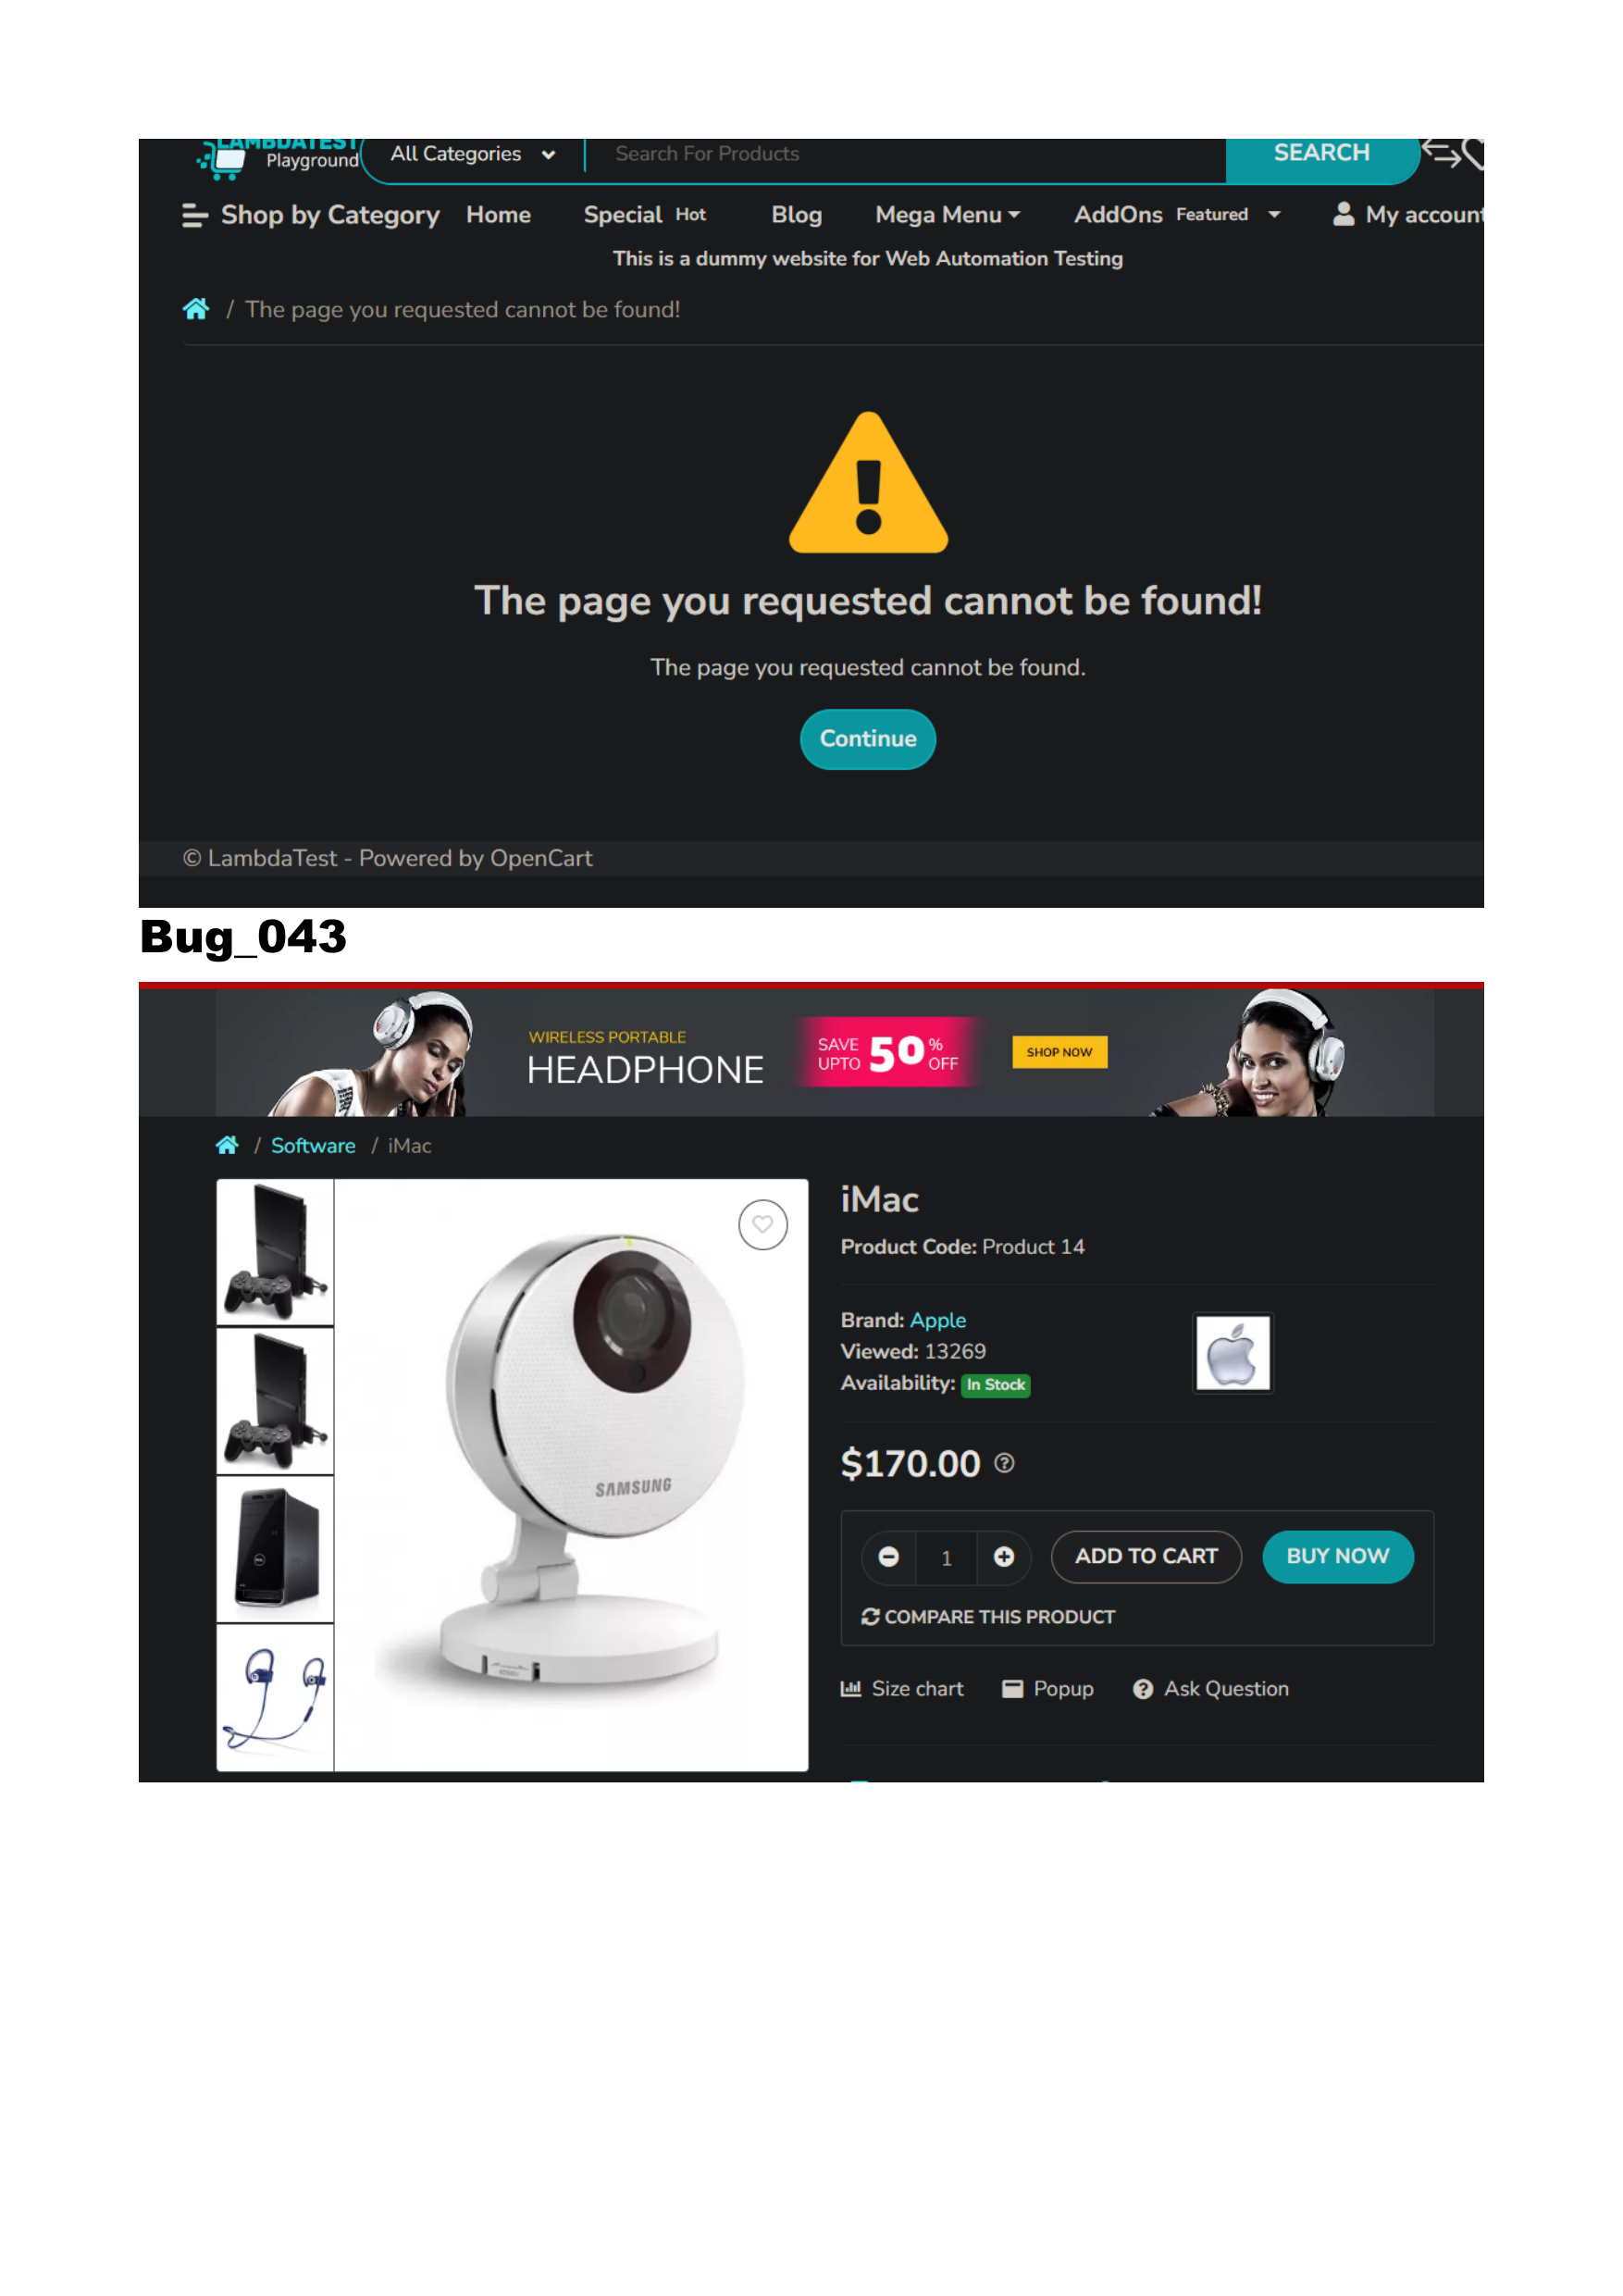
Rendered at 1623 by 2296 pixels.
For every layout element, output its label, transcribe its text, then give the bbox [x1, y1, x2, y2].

picture [139, 982, 1484, 1782]
text Bug_043 [139, 908, 1484, 962]
picture [139, 139, 1484, 908]
